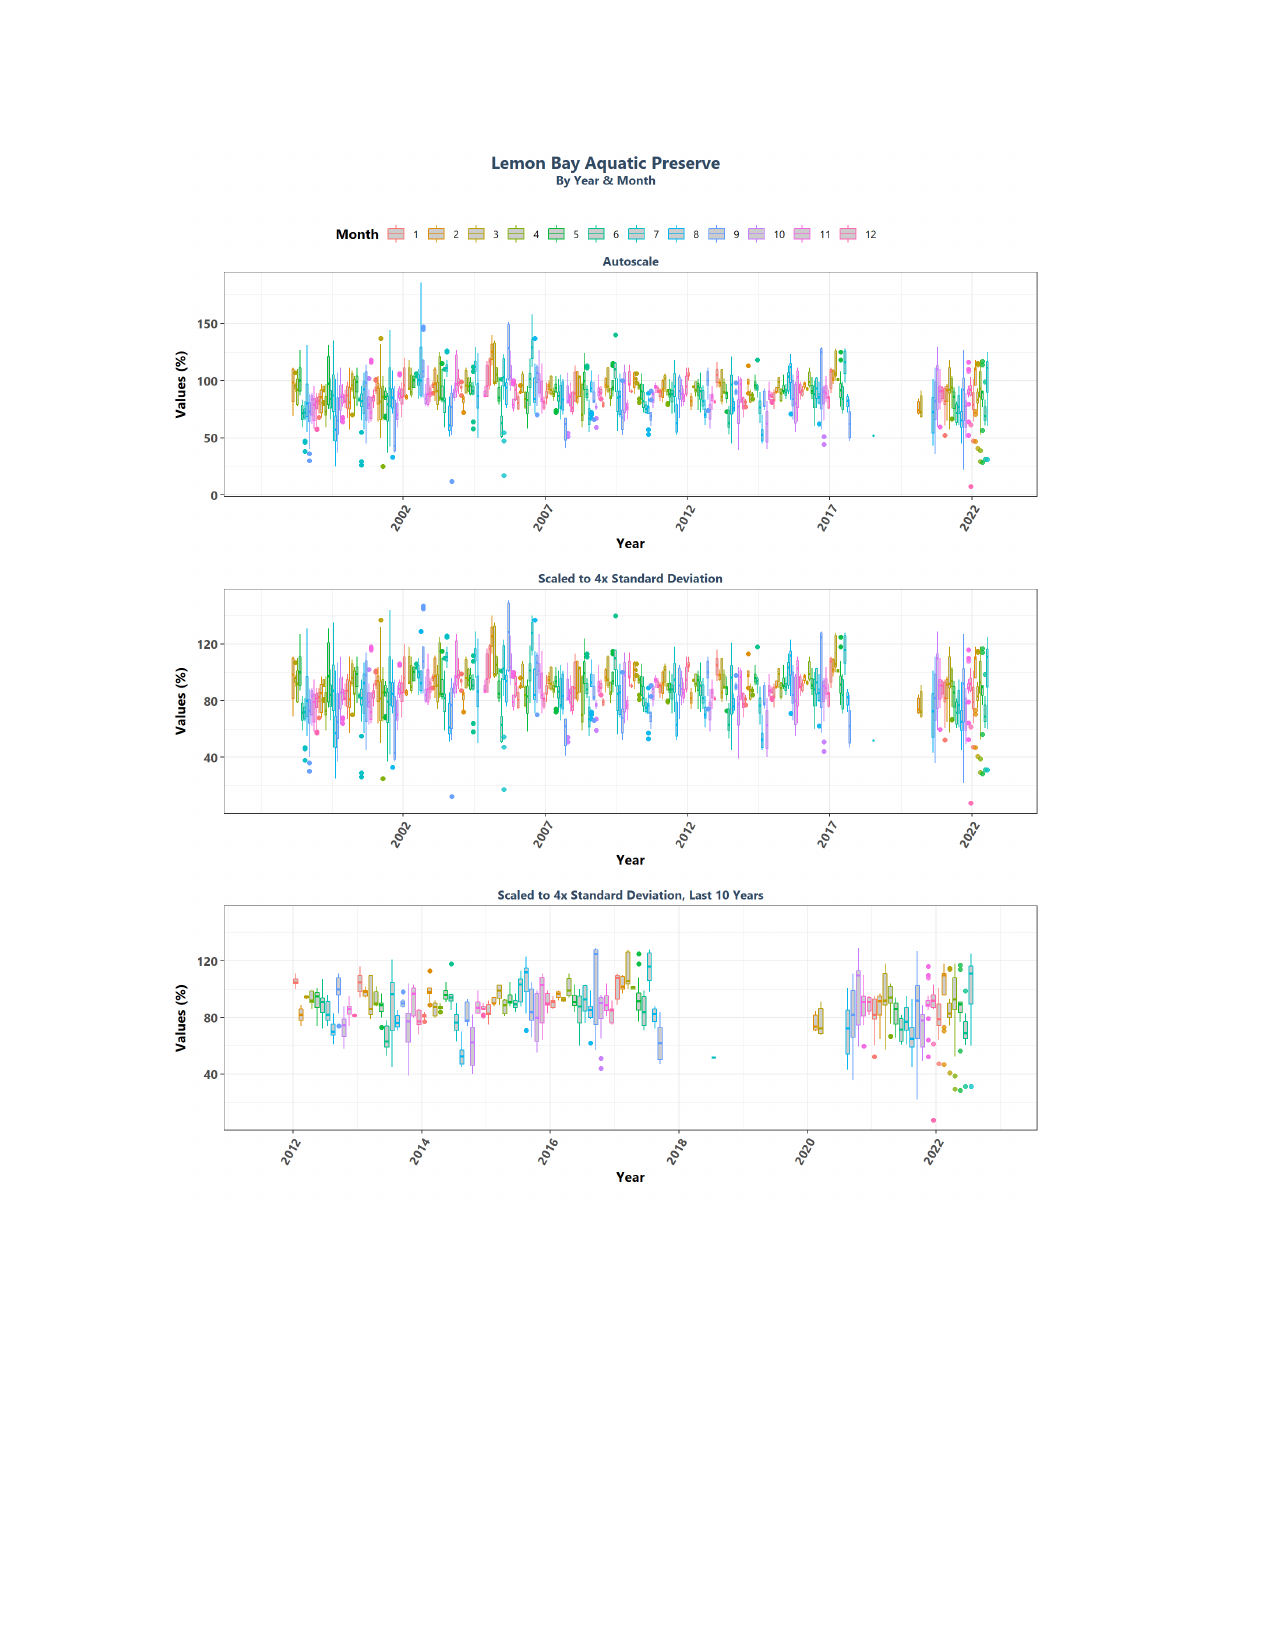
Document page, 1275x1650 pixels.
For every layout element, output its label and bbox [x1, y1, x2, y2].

picture [168, 150, 1044, 1200]
